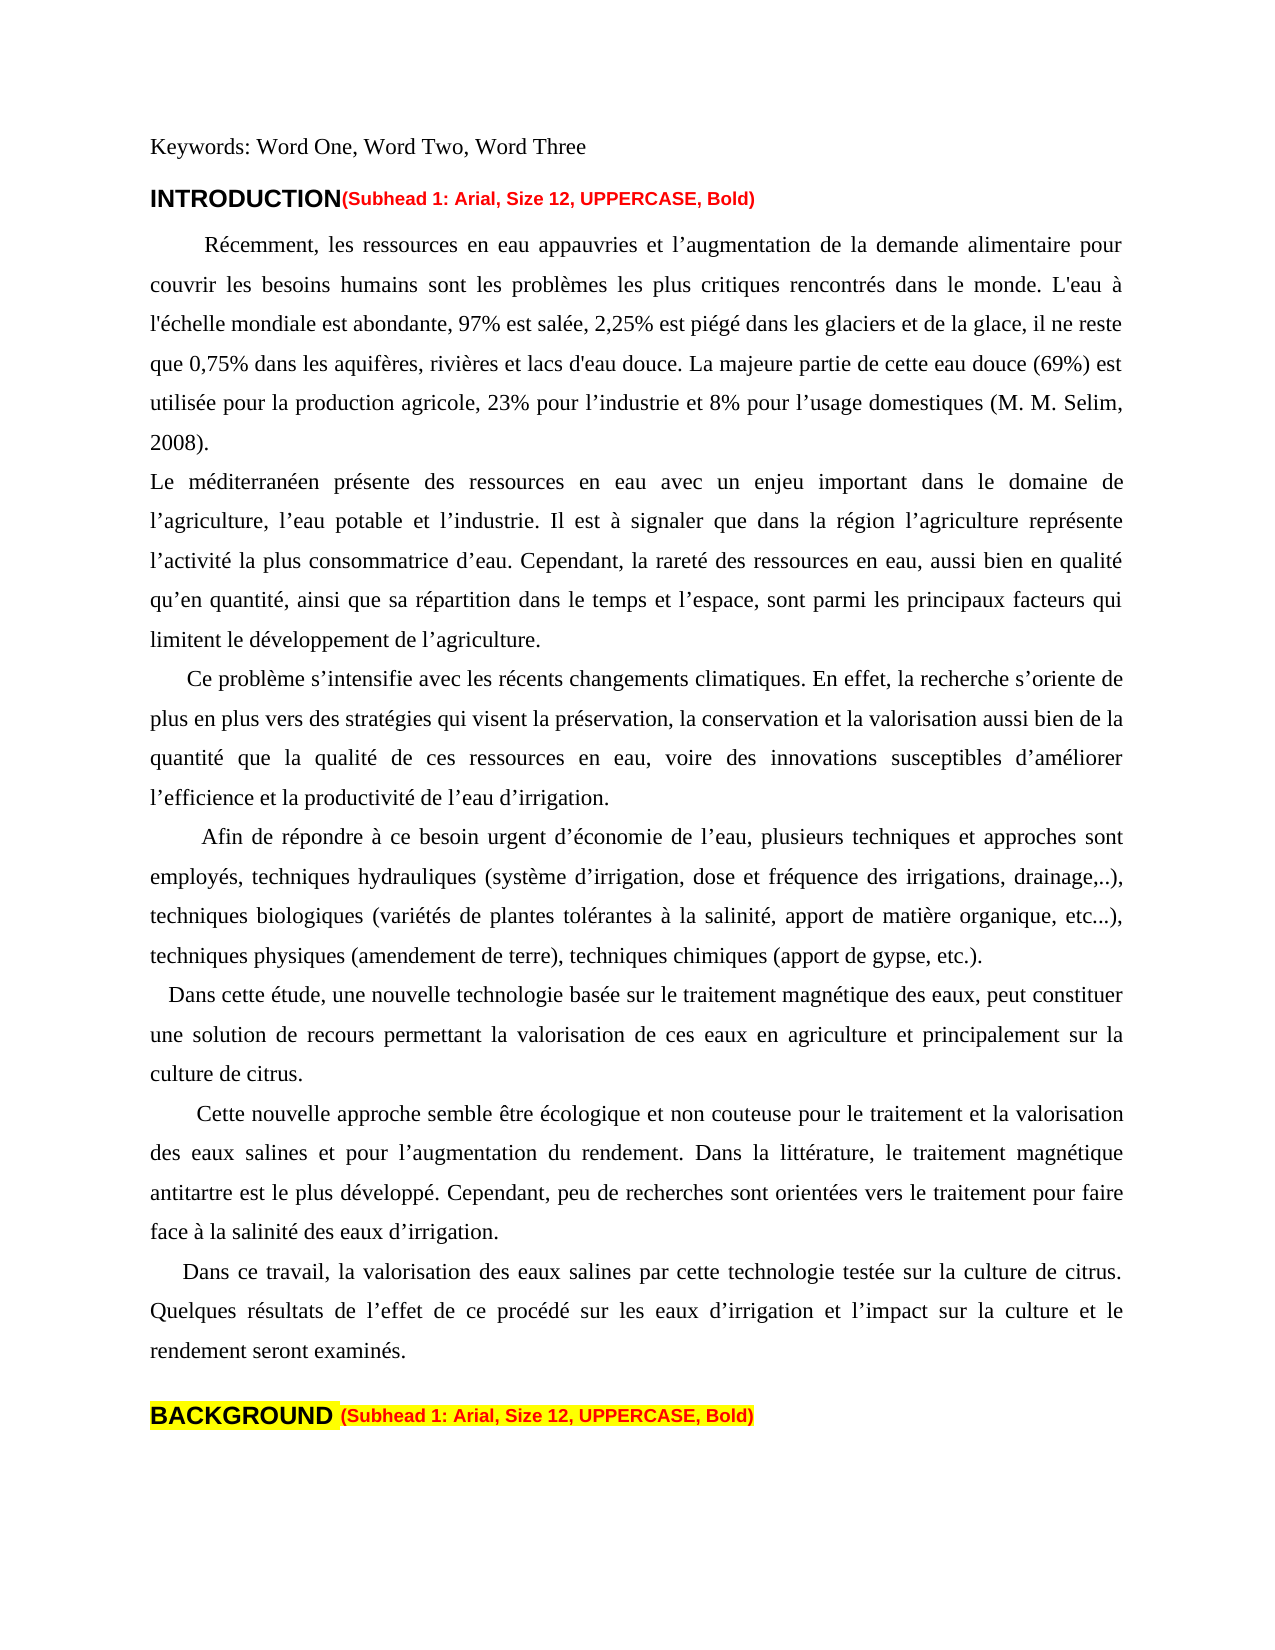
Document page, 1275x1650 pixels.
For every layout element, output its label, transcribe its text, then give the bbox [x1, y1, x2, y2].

text Afin de répondre à ce besoin urgent d’économie de l’eau, plusieurs techniques et approches sont employés, techniques hydrauliques (système d’irrigation, dose et fréquence des irrigations, drainage,..), techniques biologiques (variétés de plantes tolérantes à la salinité, apport de matière organique, etc...), techniques physiques (amendement de terre), techniques chimiques (apport de gypse, etc.). [150, 823, 1125, 968]
text Récemment, les ressources en eau appauvries et l’augmentation de la demande alimentaire pour couvrir les besoins humains sont les problèmes les plus critiques rencontrés dans le monde. L'eau à l'échelle mondiale est abondante, 97% est salée, 2,25% est piégé dans les glaciers et de la glace, il ne reste que 0,75% dans les aquifères, rivières et lacs d'eau douce. La majeure partie de cette eau douce (69%) est utilisée pour la production agricole, 23% pour l’industrie et 8% pour l’usage domestiques (M. M. Selim, 2008). [150, 231, 1125, 455]
text INTRODUCTION(Subhead 1: Arial, Size 12, UPPERCASE, Bold) [150, 184, 1125, 213]
text Dans ce travail, la valorisation des eaux salines par cette technologie testée sur la culture de citrus. Quelques résultats de l’effet de ce procédé sur les eaux d’irrigation et l’impact sur la culture et le rendement seront examinés. [150, 1258, 1125, 1363]
text Ce problème s’intensifie avec les récents changements climatiques. En effet, la recherche s’oriente de plus en plus vers des stratégies qui visent la préservation, la conservation et la valorisation aussi bien de la quantité que la qualité de ces ressources en eau, voire des innovations susceptibles d’améliorer l’efficience et la productivité de l’eau d’irrigation. [150, 666, 1125, 810]
text Le méditerranéen présente des ressources en eau avec un enjeu important dans le domaine de l’agriculture, l’eau potable et l’industrie. Il est à signaler que dans la région l’agriculture représente l’activité la plus consommatrice d’eau. Cependant, la rareté des ressources en eau, aussi bien en qualité qu’en quantité, ainsi que sa répartition dans le temps et l’espace, sont parmi les principaux facteurs qui limitent le développement de l’agriculture. [150, 468, 1125, 652]
text Cette nouvelle approche semble être écologique et non couteuse pour le traitement et la valorisation des eaux salines et pour l’augmentation du rendement. Dans la littérature, le traitement magnétique antitartre est le plus développé. Cependant, peu de recherches sont orientées vers le traitement pour faire face à la salinité des eaux d’irrigation. [150, 1100, 1125, 1244]
text Dans cette étude, une nouvelle technologie basée sur le traitement magnétique des eaux, peut constituer une solution de recours permettant la valorisation de ces eaux en agriculture et principalement sur la culture de citrus. [150, 981, 1125, 1087]
text Keywords: Word One, Word Two, Word Three [150, 133, 1125, 159]
text Background (Subhead 1: Arial, Size 12, UPPERCASE, Bold) [340, 1401, 1125, 1430]
